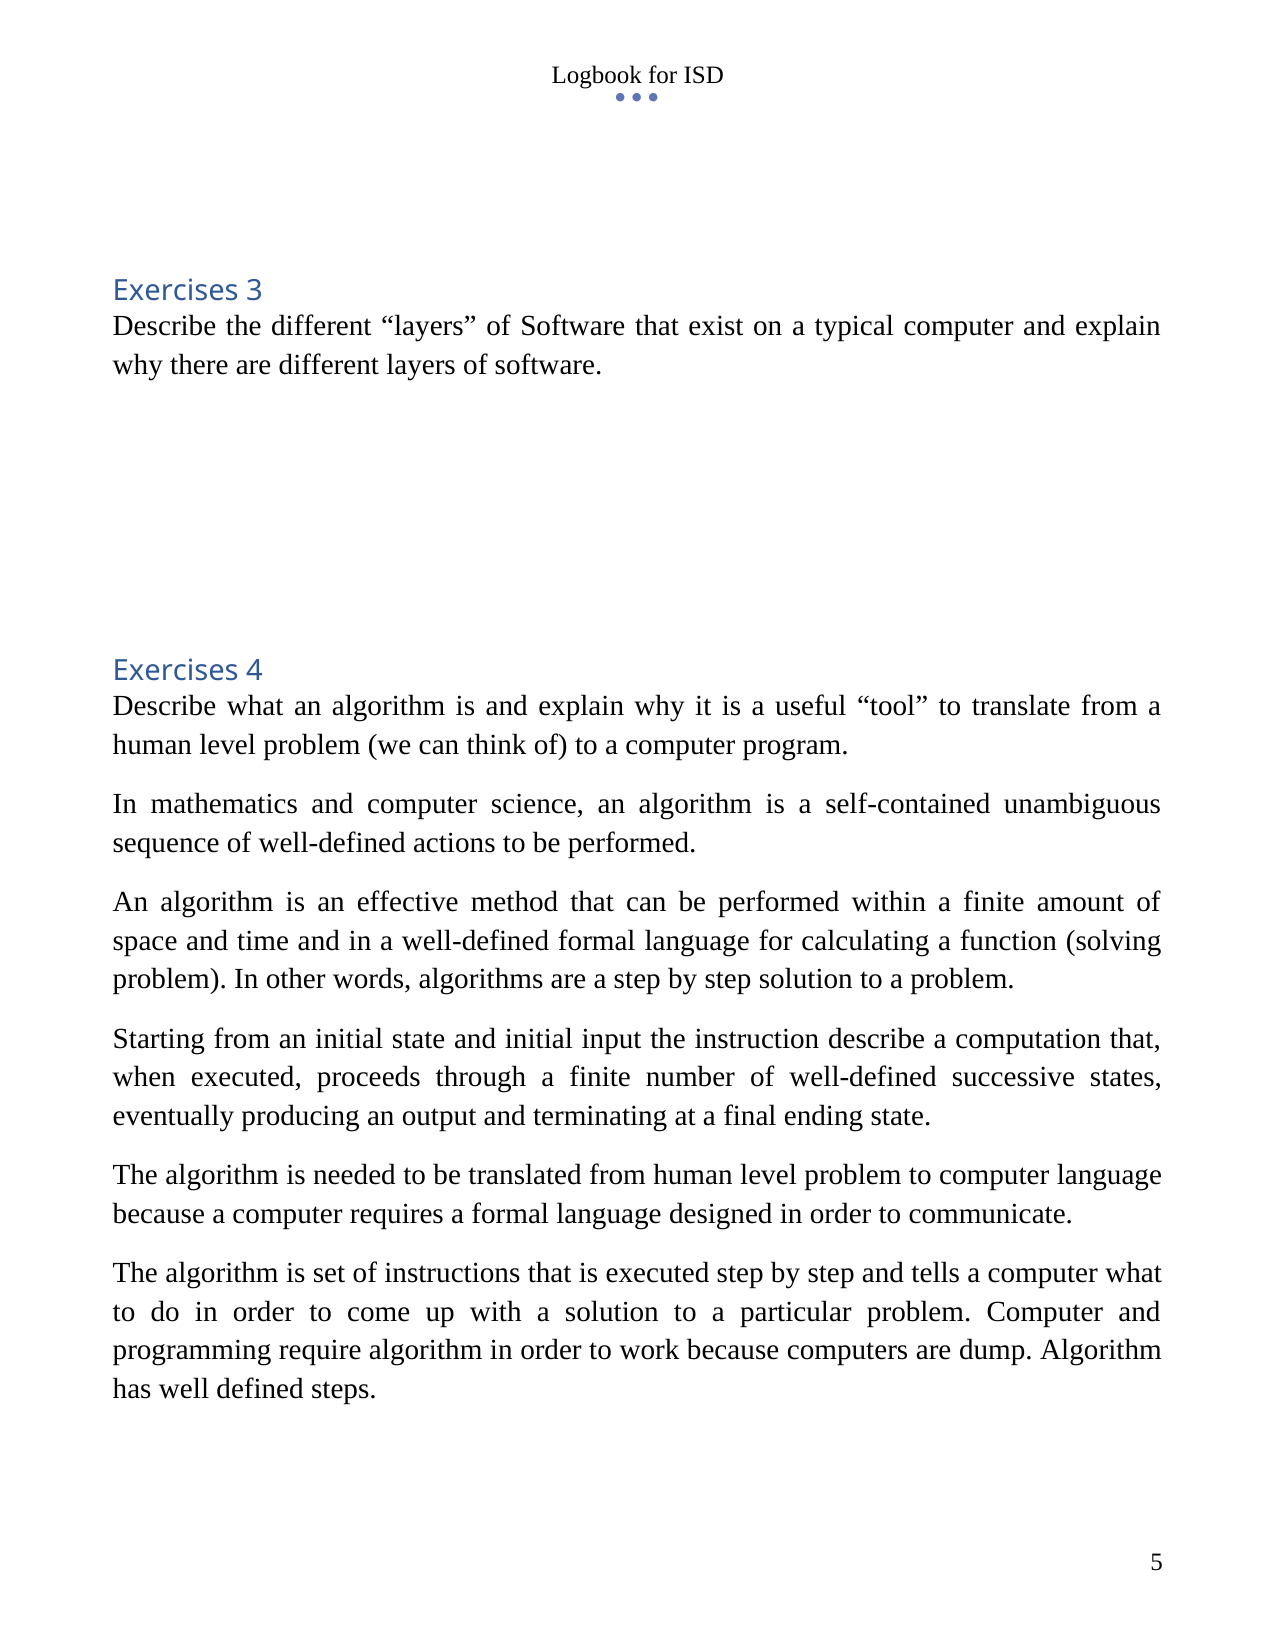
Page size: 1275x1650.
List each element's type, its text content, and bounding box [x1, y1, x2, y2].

subtitle Exercises 3 [112, 269, 1162, 308]
text Starting from an initial state and initial input the instruction describe a computation that, when executed, proceeds through a finite number of well-defined successive states, eventually producing an output and terminating at a final ending state. [112, 1021, 1162, 1131]
subtitle Exercises 4 [112, 649, 1162, 688]
text Describe what an algorithm is and explain why it is a useful “tool” to translate from a human level problem (we can think of) to a computer program. [112, 688, 1162, 761]
text In mathematics and computer science, an algorithm is a self-contained unambiguous sequence of well-defined actions to be performed. [112, 786, 1162, 858]
text The algorithm is set of instructions that is executed step by step and tells a computer what to do in order to come up with a solution to a particular problem. Computer and programming require algorithm in order to work because computers are dump. Algorithm has well defined steps. [112, 1255, 1162, 1404]
text Describe the different “layers” of Software that exist on a typical computer and explain why there are different layers of software. [112, 308, 1162, 381]
text An algorithm is an effective method that can be performed within a finite amount of space and time and in a well-defined formal language for calculating a function (solving problem). In other words, algorithms are a step by step solution to a problem. [112, 884, 1162, 995]
text The algorithm is needed to be translated from human level problem to computer language because a computer requires a formal language designed in order to communicate. [112, 1157, 1162, 1229]
